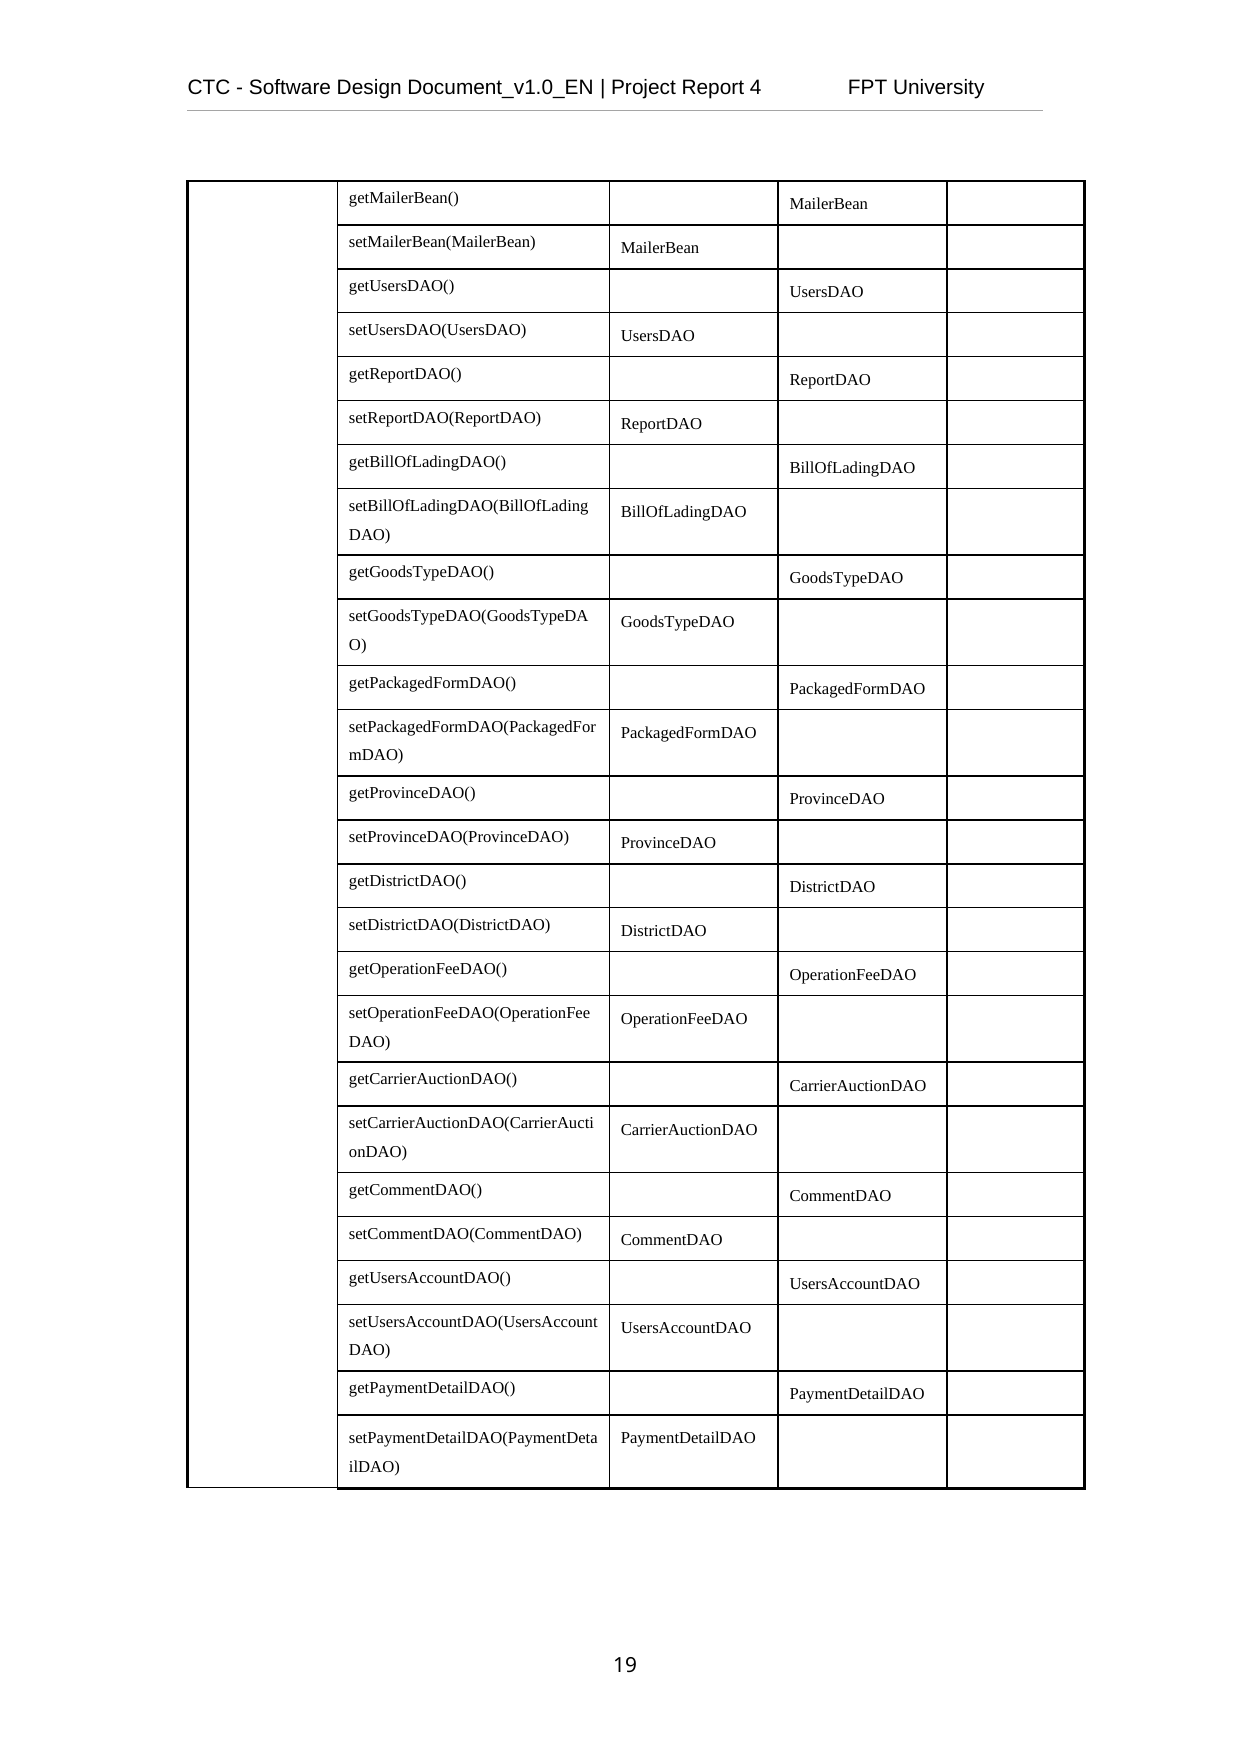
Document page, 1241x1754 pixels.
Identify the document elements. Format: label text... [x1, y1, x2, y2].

table_cell [948, 489, 1083, 554]
table_cell UsersAccountDAO [610, 1305, 777, 1370]
table_cell [610, 865, 777, 907]
table_cell [779, 1107, 946, 1172]
table_cell [779, 313, 946, 356]
table_cell getPaymentDetailDAO() [338, 1372, 609, 1414]
table_cell UsersDAO [610, 313, 777, 356]
table_cell [948, 1107, 1083, 1172]
table_cell ReportDAO [779, 357, 946, 400]
table_cell getUsersAccountDAO() [338, 1261, 609, 1303]
table_cell [779, 1217, 946, 1259]
table_cell getUsersDAO() [338, 270, 609, 312]
table_cell [610, 357, 777, 400]
table_cell CarrierAuctionDAO [779, 1063, 946, 1105]
table_cell [610, 666, 777, 708]
table_cell [948, 908, 1083, 951]
table_cell getDistrictDAO() [338, 865, 609, 907]
table_cell [948, 1261, 1083, 1303]
table_cell setOperationFeeDAO(OperationFeeDAO) [338, 996, 609, 1061]
table_cell [948, 1217, 1083, 1259]
table_cell UsersDAO [779, 270, 946, 312]
table_cell [779, 1305, 946, 1370]
table_cell [610, 777, 777, 819]
table_cell [948, 952, 1083, 995]
table_cell CommentDAO [779, 1173, 946, 1216]
table_cell [779, 710, 946, 775]
table_cell DistrictDAO [610, 908, 777, 951]
table_cell setCommentDAO(CommentDAO) [338, 1217, 609, 1259]
table_cell [948, 1372, 1083, 1414]
table_cell MailerBean [610, 226, 777, 268]
table_cell ProvinceDAO [610, 821, 777, 863]
table_cell getProvinceDAO() [338, 777, 609, 819]
table_cell [948, 996, 1083, 1061]
table_cell [779, 996, 946, 1061]
table_cell [610, 1261, 777, 1303]
table_cell DistrictDAO [779, 865, 946, 907]
table_cell [948, 313, 1083, 356]
table_cell PackagedFormDAO [779, 666, 946, 708]
table_cell [610, 556, 777, 598]
table_cell [948, 556, 1083, 598]
table_cell MailerBean [779, 182, 946, 224]
table_cell getOperationFeeDAO() [338, 952, 609, 995]
table_cell BillOfLadingDAO [610, 489, 777, 554]
table_cell [610, 445, 777, 488]
table_cell [610, 1063, 777, 1105]
table_cell PackagedFormDAO [610, 710, 777, 775]
table_cell [610, 952, 777, 995]
table_cell setGoodsTypeDAO(GoodsTypeDAO) [338, 600, 609, 664]
table_cell [948, 865, 1083, 907]
table_cell [610, 1173, 777, 1216]
table_cell BillOfLadingDAO [779, 445, 946, 488]
table_cell getCommentDAO() [338, 1173, 609, 1216]
table_cell OperationFeeDAO [779, 952, 946, 995]
table_cell getBillOfLadingDAO() [338, 445, 609, 488]
table_cell [948, 226, 1083, 268]
table_cell getGoodsTypeDAO() [338, 556, 609, 598]
table_cell PaymentDetailDAO [779, 1372, 946, 1414]
table_cell [948, 401, 1083, 444]
table_cell [948, 1305, 1083, 1370]
table_cell setProvinceDAO(ProvinceDAO) [338, 821, 609, 863]
table_cell setBillOfLadingDAO(BillOfLadingDAO) [338, 489, 609, 554]
table_cell getReportDAO() [338, 357, 609, 400]
table_cell [948, 821, 1083, 863]
table_cell [779, 489, 946, 554]
table_cell [610, 270, 777, 312]
table_cell [779, 908, 946, 951]
table_cell GoodsTypeDAO [610, 600, 777, 664]
table_cell CarrierAuctionDAO [610, 1107, 777, 1172]
table_cell [779, 821, 946, 863]
table_cell ProvinceDAO [779, 777, 946, 819]
table_cell setUsersAccountDAO(UsersAccountDAO) [338, 1305, 609, 1370]
table_cell PaymentDetailDAO [610, 1416, 777, 1487]
table_cell [948, 1416, 1083, 1487]
table_cell [948, 445, 1083, 488]
table_cell [610, 182, 777, 224]
table_cell [610, 1372, 777, 1414]
table_cell [948, 1063, 1083, 1105]
table_cell [948, 357, 1083, 400]
table_cell [779, 600, 946, 664]
table_cell setPackagedFormDAO(PackagedFormDAO) [338, 710, 609, 775]
table_cell setMailerBean(MailerBean) [338, 226, 609, 268]
table_cell GoodsTypeDAO [779, 556, 946, 598]
table_cell [779, 1416, 946, 1487]
table_cell getCarrierAuctionDAO() [338, 1063, 609, 1105]
table_cell setDistrictDAO(DistrictDAO) [338, 908, 609, 951]
table_cell setPaymentDetailDAO(PaymentDetailDAO) [338, 1416, 609, 1487]
table_cell setReportDAO(ReportDAO) [338, 401, 609, 444]
table_cell ReportDAO [610, 401, 777, 444]
table_cell [948, 182, 1083, 224]
table_cell [779, 401, 946, 444]
table_cell [779, 226, 946, 268]
table_cell OperationFeeDAO [610, 996, 777, 1061]
table_cell getMailerBean() [338, 182, 609, 224]
table_cell [948, 666, 1083, 708]
table_cell UsersAccountDAO [779, 1261, 946, 1303]
table_cell setUsersDAO(UsersDAO) [338, 313, 609, 356]
table_cell setCarrierAuctionDAO(CarrierAuctionDAO) [338, 1107, 609, 1172]
table_cell CommentDAO [610, 1217, 777, 1259]
table_cell getPackagedFormDAO() [338, 666, 609, 708]
table_cell [948, 777, 1083, 819]
table_cell [948, 1173, 1083, 1216]
table_cell [948, 600, 1083, 664]
table_cell [948, 710, 1083, 775]
table_cell [948, 270, 1083, 312]
